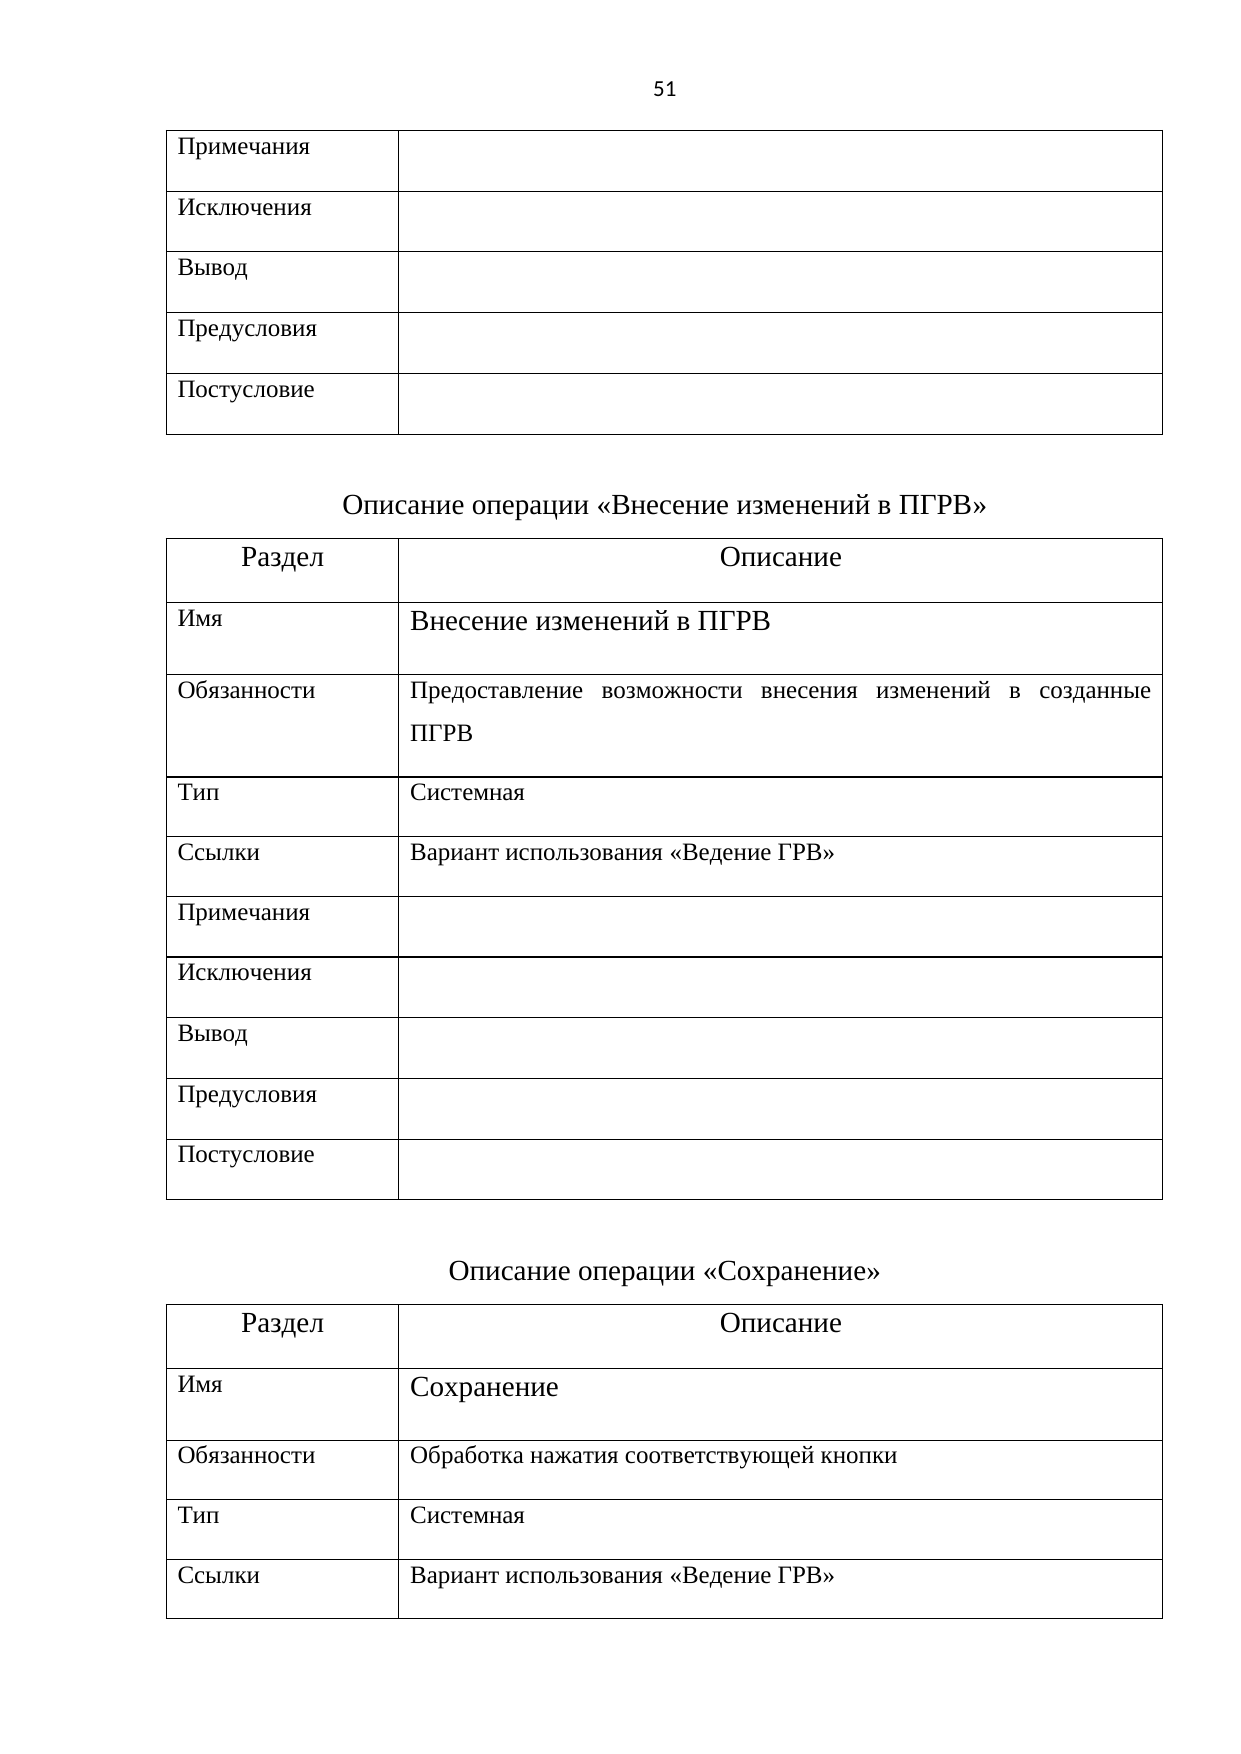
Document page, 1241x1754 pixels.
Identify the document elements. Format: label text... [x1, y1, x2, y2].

table_cell Постусловие [167, 1140, 398, 1199]
table_cell [399, 192, 1162, 251]
table_header Описание [399, 539, 1162, 602]
text Описание операции «Внесение изменений в ПГРВ» [177, 487, 1152, 521]
table_cell Постусловие [167, 374, 398, 433]
table_cell Предусловия [167, 313, 398, 373]
table_cell [399, 1079, 1162, 1138]
table_cell Сохранение [399, 1369, 1162, 1439]
table_cell Вариант использования «Ведение ГРВ» [399, 837, 1162, 896]
table_cell Исключения [167, 192, 398, 251]
table_cell [399, 313, 1162, 373]
table_cell [399, 1018, 1162, 1078]
table_cell Обязанности [167, 1441, 398, 1499]
table_cell Ссылки [167, 837, 398, 896]
table_cell [399, 374, 1162, 433]
table_cell Обязанности [167, 675, 398, 776]
table_cell Вывод [167, 252, 398, 312]
table_cell [399, 897, 1162, 956]
table_cell [399, 958, 1162, 1017]
table_cell Имя [167, 603, 398, 674]
table_cell Имя [167, 1369, 398, 1439]
table_cell Исключения [167, 958, 398, 1017]
table_cell Системная [399, 1500, 1162, 1559]
table_header Раздел [167, 539, 398, 602]
table_header Описание [399, 1305, 1162, 1368]
table_cell Предусловия [167, 1079, 398, 1138]
table_cell Вариант использования «Ведение ГРВ» [399, 1560, 1162, 1618]
text Описание операции «Сохранение» [177, 1253, 1152, 1287]
table_cell [399, 1140, 1162, 1199]
table_cell Вывод [167, 1018, 398, 1078]
table_header Раздел [167, 1305, 398, 1368]
table_cell Предоставление возможности внесения изменений в созданные ПГРВ [399, 675, 1162, 776]
table_cell Системная [399, 778, 1162, 836]
table_cell [399, 131, 1162, 191]
table_cell Ссылки [167, 1560, 398, 1618]
table_cell Примечания [167, 897, 398, 956]
table_cell Тип [167, 1500, 398, 1559]
table_cell Тип [167, 778, 398, 836]
table_cell Обработка нажатия соответствующей кнопки [399, 1441, 1162, 1499]
table_cell [399, 252, 1162, 312]
table_cell Примечания [167, 131, 398, 191]
table_cell Внесение изменений в ПГРВ [399, 603, 1162, 674]
